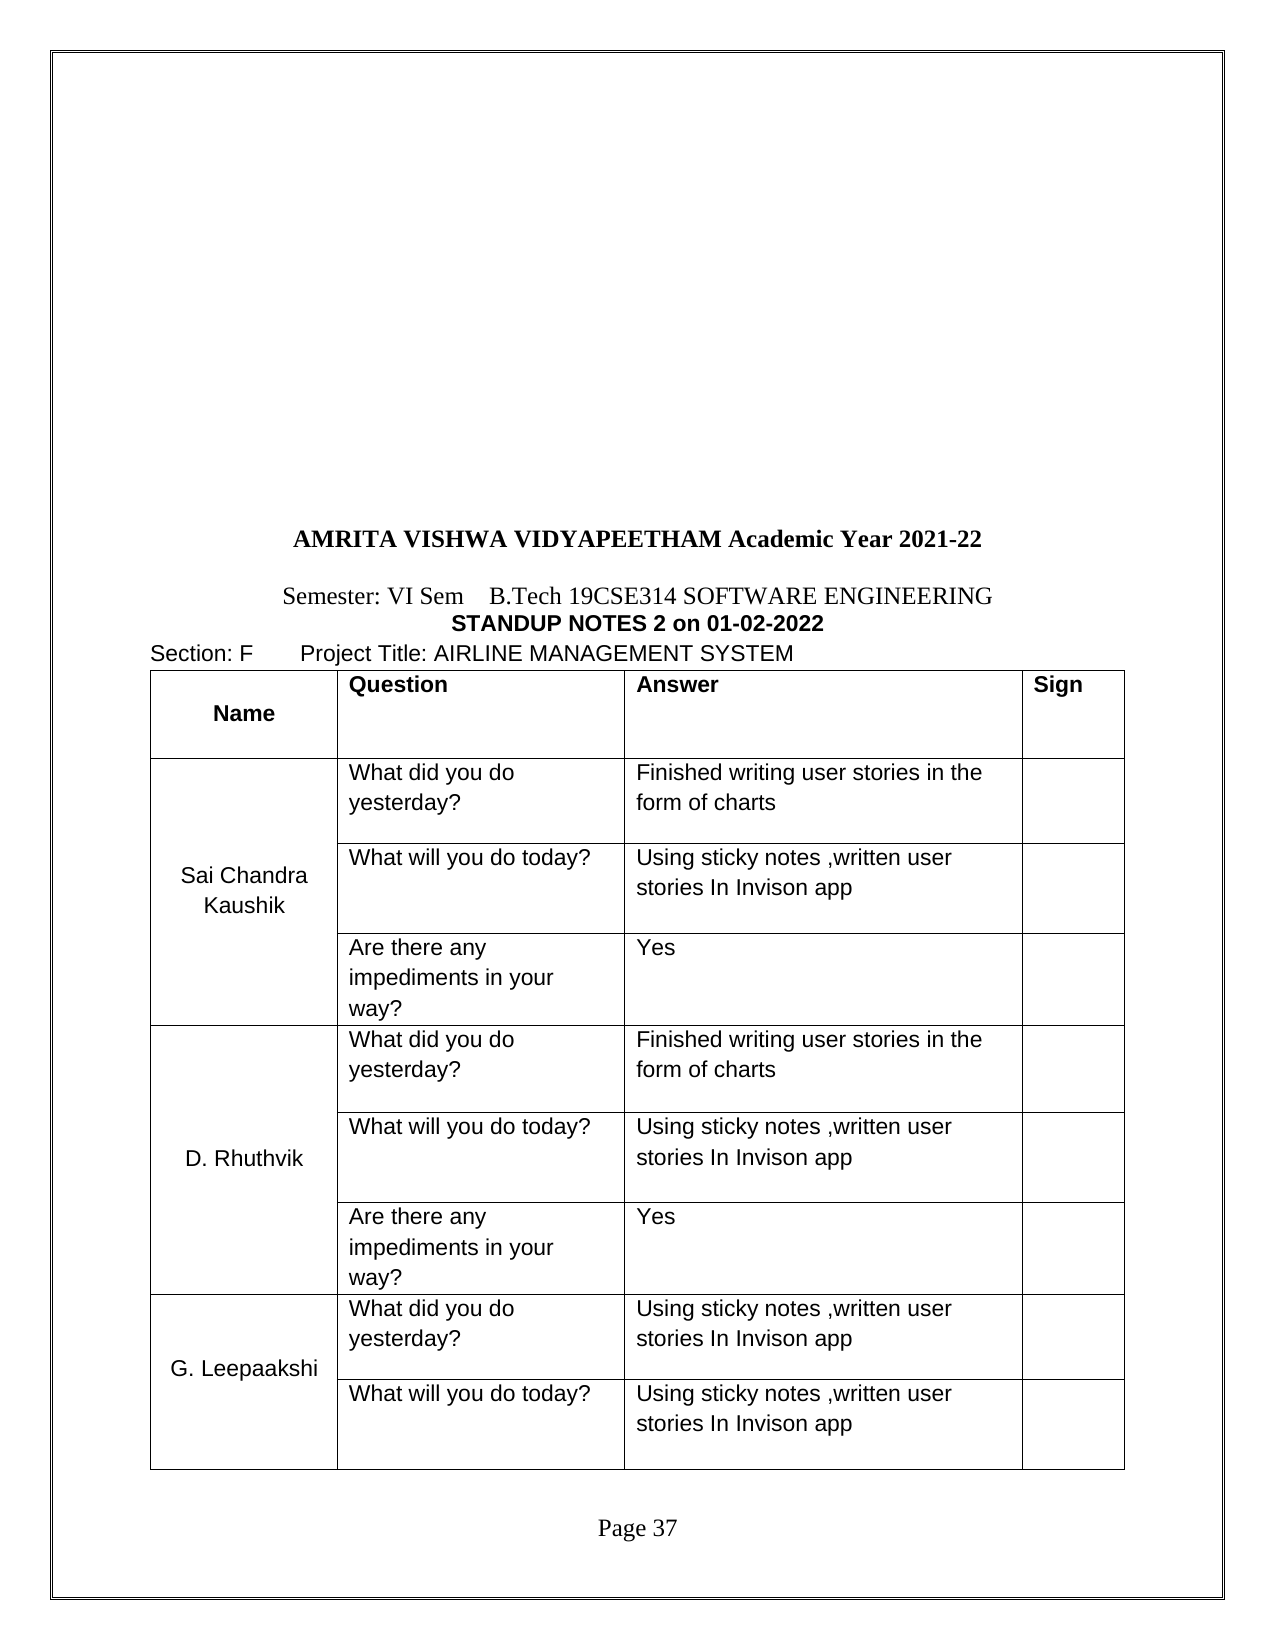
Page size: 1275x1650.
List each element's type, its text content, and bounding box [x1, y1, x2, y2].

table_cell Are there any impediments in your way? [338, 934, 624, 1025]
table_cell Using sticky notes ,written user stories In Invison app [625, 844, 1022, 933]
table_cell What did you do yesterday? [338, 1026, 624, 1112]
table_cell [1023, 934, 1124, 1025]
table_header Sign [1023, 671, 1124, 758]
subtitle Semester: VI Sem B.Tech 19CSE314 SOFTWARE ENGINEERING [150, 581, 1125, 610]
text STANDUP NOTES 2 on 01-02-2022 [150, 610, 1125, 636]
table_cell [625, 1295, 1022, 1379]
table_cell Finished writing user stories in the form of charts [625, 1026, 1022, 1112]
table_cell [1023, 1026, 1124, 1112]
table_cell [1023, 1380, 1124, 1469]
table_cell [1023, 1295, 1124, 1379]
text Section: F Project Title: AIRLINE MANAGEMENT SYSTEM [150, 640, 1125, 667]
table_cell Are there any impediments in your way? [338, 1203, 624, 1294]
table_header Answer [625, 671, 1022, 758]
table_cell What will you do today? [338, 844, 624, 933]
table_cell Using sticky notes ,written user stories In Invison app [625, 1113, 1022, 1202]
text AMRITA VISHWA VIDYAPEETHAM Academic Year 2021-22 [150, 524, 1125, 552]
table_cell [1023, 1113, 1124, 1202]
table_cell What did you do yesterday? [338, 1295, 624, 1379]
table_cell D. Rhuthvik [151, 1026, 337, 1294]
table_cell What will you do today? [338, 1380, 624, 1469]
table_header Name [151, 671, 337, 758]
table_cell [1023, 1203, 1124, 1294]
table_header Question [338, 671, 624, 758]
table_cell Sai Chandra Kaushik [151, 759, 337, 1025]
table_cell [625, 1380, 1022, 1469]
table_cell [1023, 844, 1124, 933]
table_cell What will you do today? [338, 1113, 624, 1202]
table_cell Finished writing user stories in the form of charts [625, 759, 1022, 843]
table_cell [1023, 759, 1124, 843]
table_cell What did you do yesterday? [338, 759, 624, 843]
table_cell G. Leepaakshi [151, 1295, 337, 1469]
table_cell Yes [625, 1203, 1022, 1294]
table_cell Yes [625, 934, 1022, 1025]
